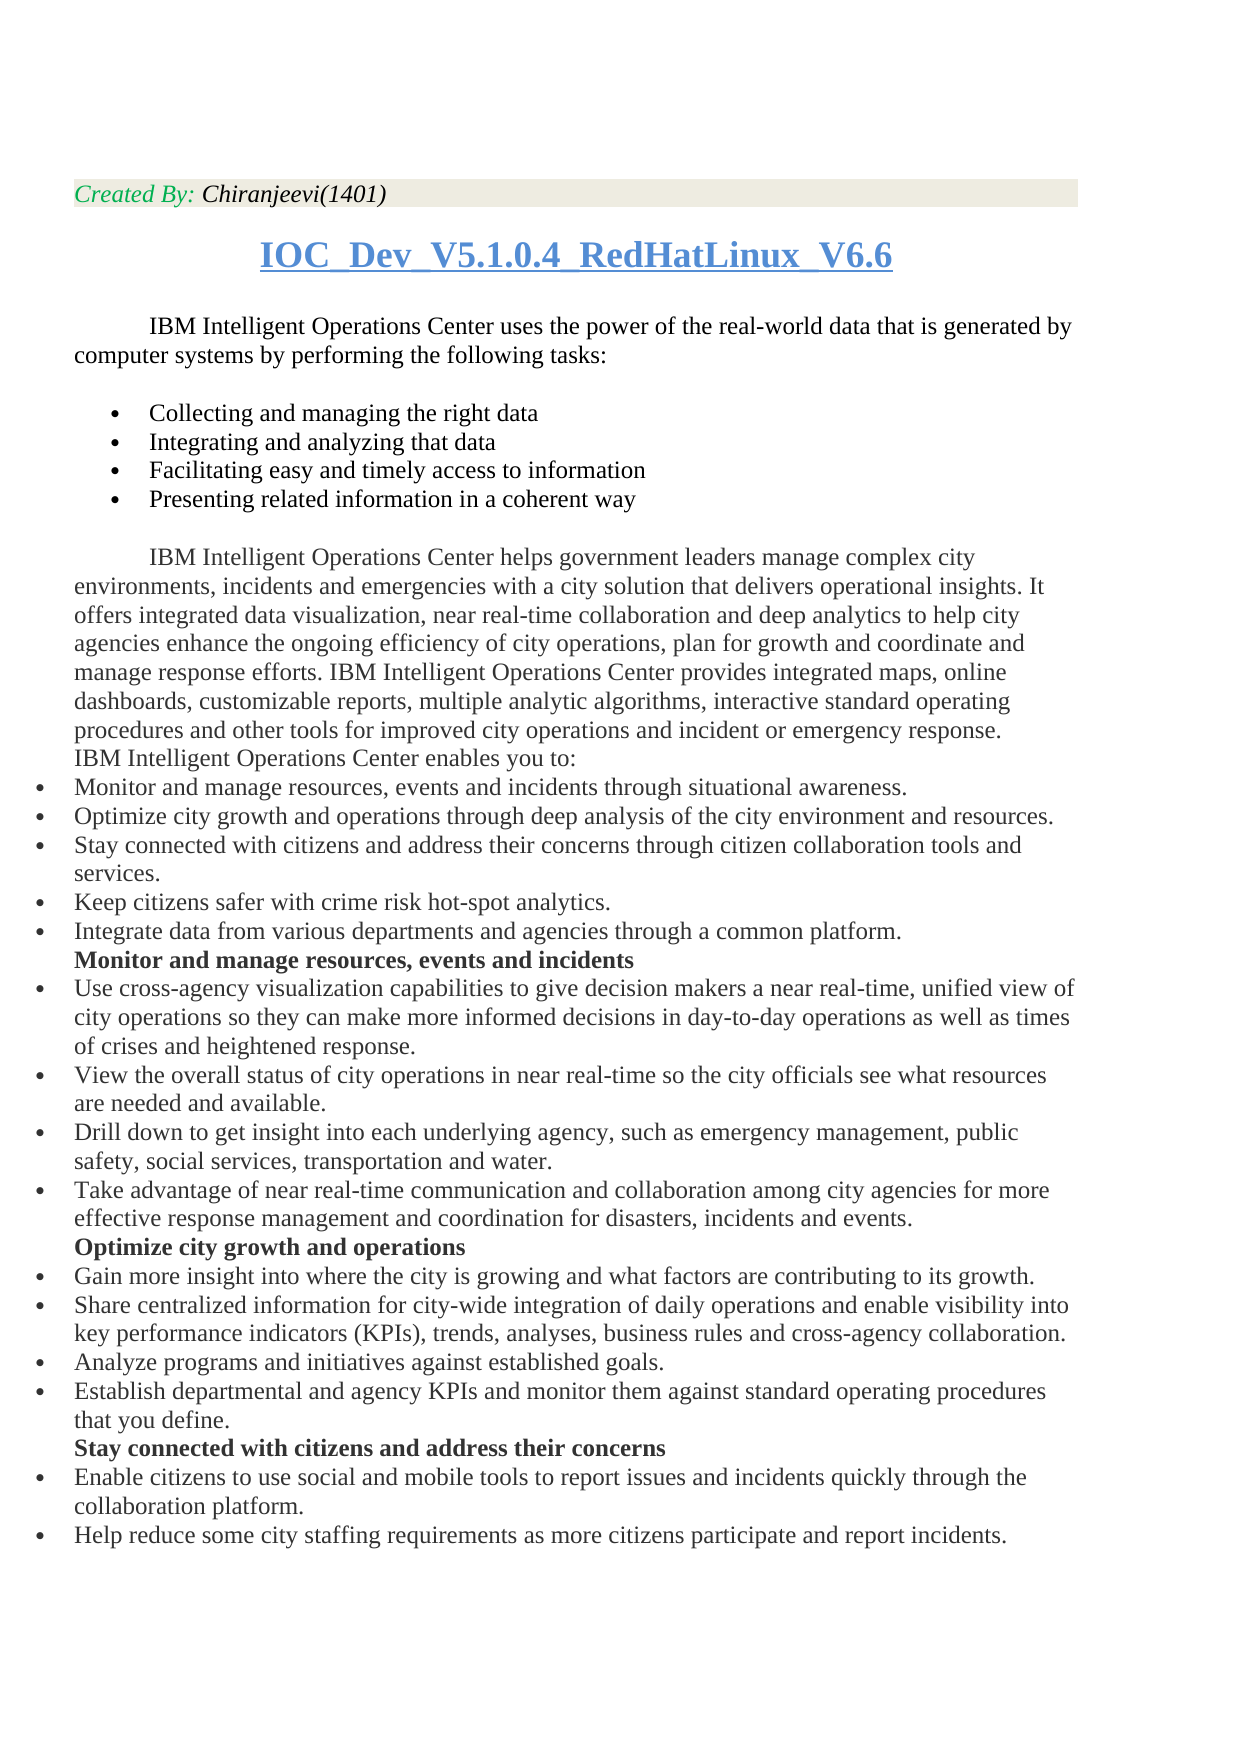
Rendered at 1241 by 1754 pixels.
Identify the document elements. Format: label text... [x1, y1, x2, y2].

list Enable citizens to use social and mobile tools to report issues and incidents quickly through the collaboration platform. [36, 1462, 1078, 1520]
list Collecting and managing the right data [111, 398, 1078, 427]
list View the overall status of city operations in near real-time so the city officials see what resources are needed and available. [36, 1060, 1078, 1117]
list Keep citizens safer with crime risk hot-spot analytics. [36, 887, 1078, 916]
text IBM Intelligent Operations Center enables you to: [74, 743, 1078, 772]
text Optimize city growth and operations [74, 1232, 1078, 1261]
list Integrating and analyzing that data [111, 427, 1078, 456]
list Integrate data from various departments and agencies through a common platform. [36, 916, 1078, 945]
text IBM Intelligent Operations Center helps government leaders manage complex city environments, incidents and emergencies with a city solution that delivers operational insights. It offers integrated data visualization, near real-time collaboration and deep analytics to help city agencies enhance the ongoing efficiency of city operations, plan for growth and coordinate and manage response efforts. IBM Intelligent Operations Center provides integrated maps, online dashboards, customizable reports, multiple analytic algorithms, interactive standard operating procedures and other tools for improved city operations and incident or emergency response. [74, 542, 1078, 743]
list Share centralized information for city-wide integration of daily operations and enable visibility into key performance indicators (KPIs), trends, analyses, business rules and cross-agency collaboration. [36, 1290, 1078, 1347]
text IBM Intelligent Operations Center uses the power of the real-world data that is generated by computer systems by performing the following tasks: [74, 311, 1078, 369]
text Stay connected with citizens and address their concerns [74, 1433, 1078, 1462]
list Help reduce some city staffing requirements as more citizens participate and report incidents. [36, 1520, 1078, 1548]
text IOC_Dev_V5.1.0.4_RedHatLinux_V6.6 [74, 233, 1078, 276]
list Facilitating easy and timely access to information [111, 456, 1078, 484]
list Drill down to get insight into each underlying agency, such as emergency management, public safety, social services, transportation and water. [36, 1117, 1078, 1175]
list Monitor and manage resources, events and incidents through situational awareness. [36, 772, 1078, 801]
list Gain more insight into where the city is growing and what factors are contributing to its growth. [36, 1261, 1078, 1290]
list Take advantage of near real-time communication and collaboration among city agencies for more effective response management and coordination for disasters, incidents and events. [36, 1175, 1078, 1232]
list Optimize city growth and operations through deep analysis of the city environment and resources. [36, 801, 1078, 830]
list Establish departmental and agency KPIs and monitor them against standard operating procedures that you define. [36, 1376, 1078, 1433]
list Analyze programs and initiatives against established goals. [36, 1347, 1078, 1376]
list Stay connected with citizens and address their concerns through citizen collaboration tools and services. [36, 830, 1078, 887]
text Created By: Chiranjeevi(1401) [74, 179, 1078, 207]
text Monitor and manage resources, events and incidents [74, 945, 1078, 973]
list Presenting related information in a coherent way [111, 484, 1078, 513]
list Use cross-agency visualization capabilities to give decision makers a near real-time, unified view of city operations so they can make more informed decisions in day-to-day operations as well as times of crises and heightened response. [36, 973, 1078, 1060]
